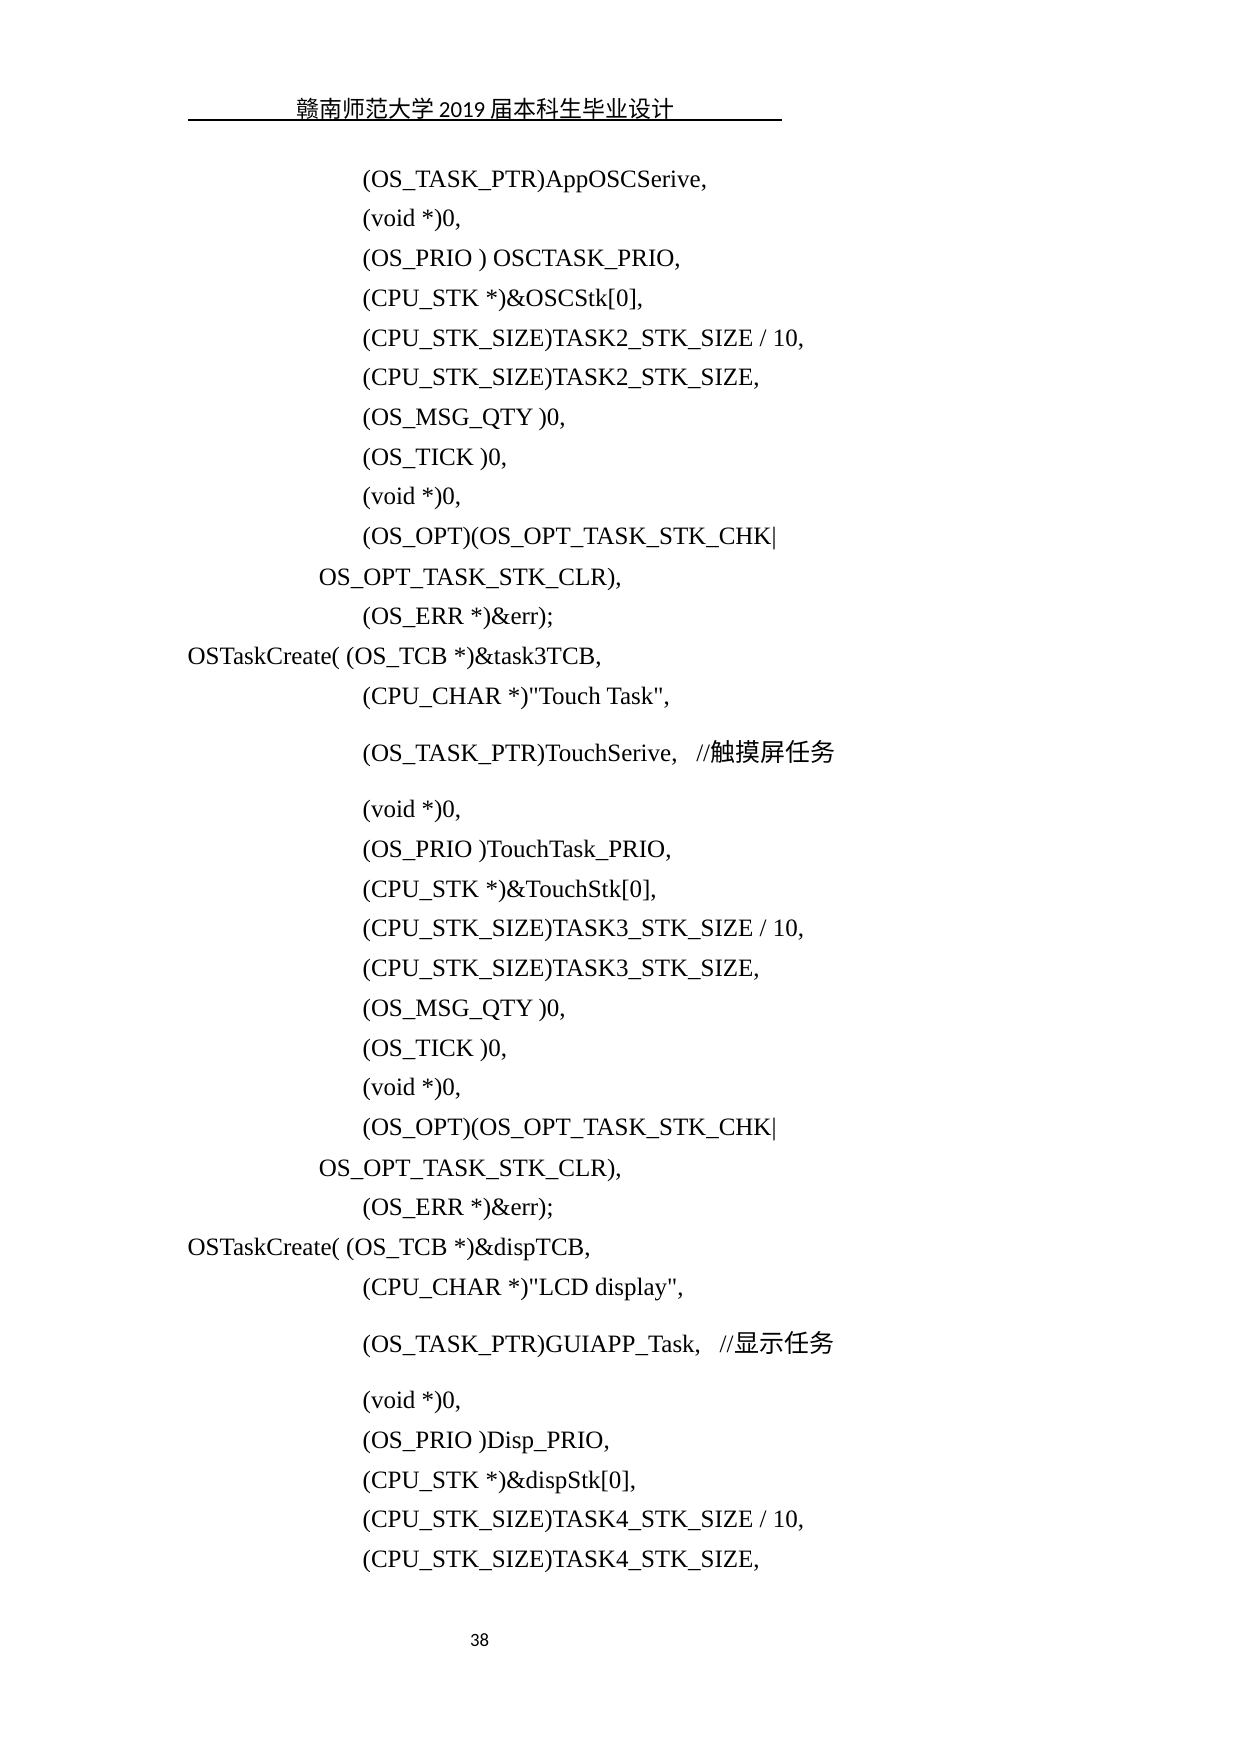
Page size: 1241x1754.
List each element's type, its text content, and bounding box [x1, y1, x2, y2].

text (CPU_STK_SIZE)TASK4_STK_SIZE, [319, 1542, 1053, 1575]
text (CPU_STK_SIZE)TASK2_STK_SIZE / 10, [319, 321, 1053, 353]
text (OS_PRIO )TouchTask_PRIO, [319, 832, 1053, 865]
text (OS_ERR *)&err); [319, 599, 1053, 632]
text (OS_MSG_QTY )0, [319, 991, 1053, 1023]
text (OS_TASK_PTR)TouchSerive, //触摸屏任务 [319, 718, 1053, 783]
text (CPU_STK *)&dispStk[0], [319, 1463, 1053, 1495]
text (OS_PRIO ) OSCTASK_PRIO, [319, 241, 1053, 274]
text (CPU_STK_SIZE)TASK3_STK_SIZE / 10, [319, 912, 1053, 944]
text (OS_OPT)(OS_OPT_TASK_STK_CHK|OS_OPT_TASK_STK_CLR), [319, 1110, 1053, 1183]
text (OS_ERR *)&err); [319, 1190, 1053, 1223]
text (OS_TASK_PTR)AppOSCSerive, [319, 162, 1053, 194]
text (OS_TICK )0, [319, 440, 1053, 472]
text (OS_PRIO )Disp_PRIO, [319, 1423, 1053, 1456]
text OSTaskCreate( (OS_TCB *)&task3TCB, [187, 639, 1053, 672]
text (OS_TASK_PTR)GUIAPP_Task, //显示任务 [319, 1309, 1053, 1374]
text (void *)0, [319, 1070, 1053, 1103]
text (OS_MSG_QTY )0, [319, 400, 1053, 433]
text (CPU_STK *)&TouchStk[0], [319, 872, 1053, 904]
text (void *)0, [319, 202, 1053, 234]
text (void *)0, [319, 479, 1053, 512]
text (CPU_CHAR *)"LCD display", [319, 1270, 1053, 1302]
text (OS_OPT)(OS_OPT_TASK_STK_CHK|OS_OPT_TASK_STK_CLR), [319, 519, 1053, 592]
text (void *)0, [319, 793, 1053, 825]
text (CPU_CHAR *)"Touch Task", [319, 679, 1053, 711]
text OSTaskCreate( (OS_TCB *)&dispTCB, [187, 1230, 1053, 1263]
text (CPU_STK *)&OSCStk[0], [319, 281, 1053, 313]
text (CPU_STK_SIZE)TASK2_STK_SIZE, [319, 360, 1053, 393]
text (OS_TICK )0, [319, 1031, 1053, 1063]
text (CPU_STK_SIZE)TASK4_STK_SIZE / 10, [319, 1503, 1053, 1535]
text (CPU_STK_SIZE)TASK3_STK_SIZE, [319, 951, 1053, 984]
text (void *)0, [319, 1383, 1053, 1416]
